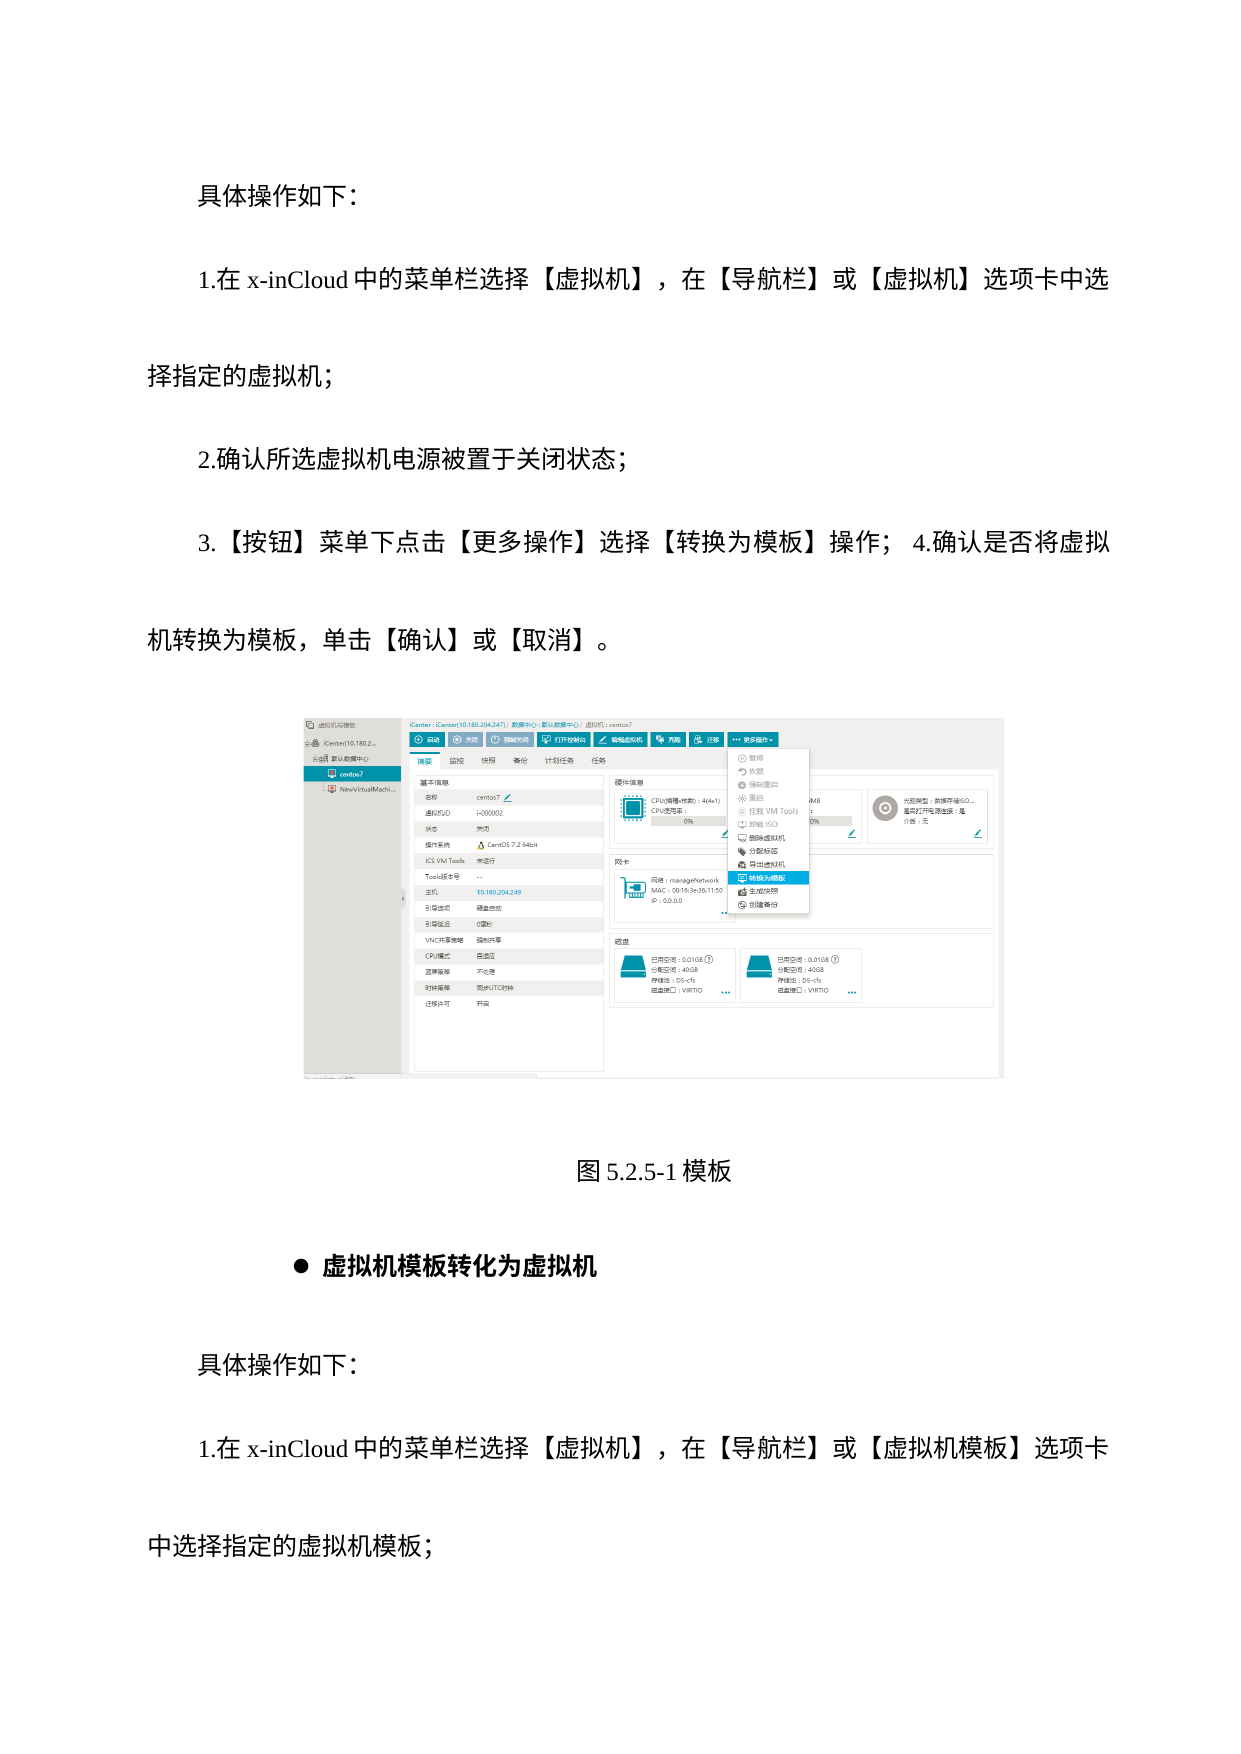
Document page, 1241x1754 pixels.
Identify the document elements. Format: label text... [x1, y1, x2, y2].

text 具体操作如下： [148, 162, 1110, 227]
text 2.确认所选虚拟机电源被置于关闭状态； [148, 425, 1110, 490]
text 1.在x-inCloud中的菜单栏选择【虚拟机】，在【导航栏】或【虚拟机模板】选项卡中选择指定的虚拟机模板； [148, 1414, 1110, 1577]
text 3.【按钮】菜单下点击【更多操作】选择【转换为模板】操作； 4.确认是否将虚拟机转换为模板，单击【确认】或【取消】。 [148, 508, 1110, 671]
text 1.在x-inCloud中的菜单栏选择【虚拟机】，在【导航栏】或【虚拟机】选项卡中选择指定的虚拟机； [148, 245, 1110, 407]
text 具体操作如下： [148, 1331, 1110, 1396]
text 图5.2.5-1模板 [148, 1137, 1110, 1202]
list 虚拟机模板转化为虚拟机 [242, 1232, 1110, 1297]
picture [303, 718, 1005, 1079]
